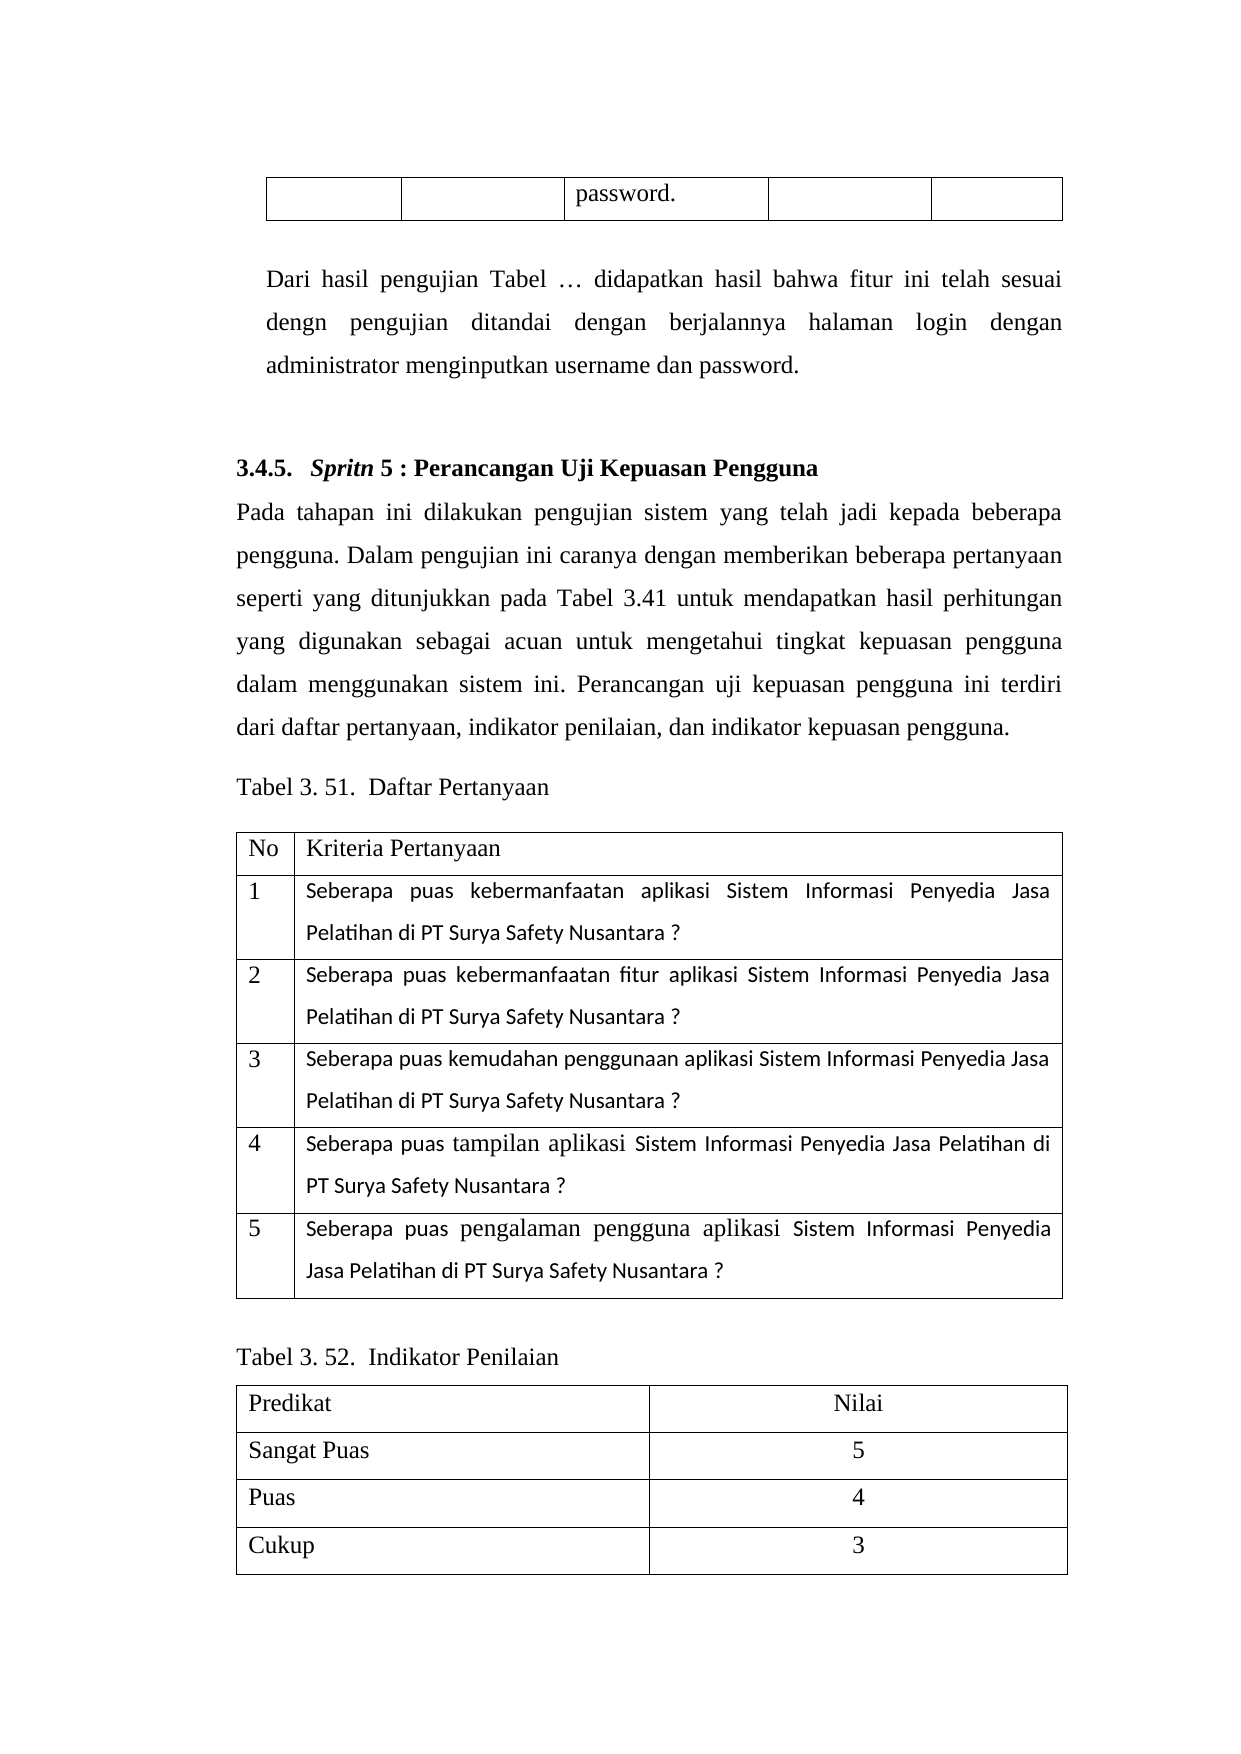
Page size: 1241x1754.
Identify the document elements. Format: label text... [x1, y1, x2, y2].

table_cell 3 [237, 1044, 294, 1127]
table_cell 5 [237, 1214, 294, 1298]
table_header Nilai [650, 1386, 1067, 1432]
table_cell 1 [237, 876, 294, 959]
table_cell Seberapa puas tampilan aplikasi Sistem Informasi Penyedia Jasa Pelatihan di PT Surya Safety Nusantara ? [295, 1128, 1062, 1212]
table_cell Seberapa puas kebermanfaatan aplikasi Sistem Informasi Penyedia Jasa Pelatihan di PT Surya Safety Nusantara ? [295, 876, 1062, 959]
text Pada tahapan ini dilakukan pengujian sistem yang telah jadi kepada beberapa pengguna. Dalam pengujian ini caranya dengan memberikan beberapa pertanyaan seperti yang ditunjukkan pada Tabel 3.41 untuk mendapatkan hasil perhitungan yang digunakan sebagai acuan untuk mengetahui tingkat kepuasan pengguna dalam menggunakan sistem ini. Perancangan uji kepuasan pengguna ini terdiri dari daftar pertanyaan, indikator penilaian, dan indikator kepuasan pengguna. [236, 497, 1063, 741]
list Dari hasil pengujian Tabel … didapatkan hasil bahwa fitur ini telah sesuai dengn pengujian ditandai dengan berjalannya halaman login dengan administrator menginputkan username dan password. [266, 221, 1063, 379]
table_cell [402, 178, 564, 220]
table_cell Seberapa puas kebermanfaatan fitur aplikasi Sistem Informasi Penyedia Jasa Pelatihan di PT Surya Safety Nusantara ? [295, 960, 1062, 1043]
table_header Kriteria Pertanyaan [295, 833, 1062, 875]
text Tabel 3. 52. Indikator Penilaian [236, 1342, 1063, 1371]
subtitle Spritn 5 : Perancangan Uji Kepuasan Pengguna [236, 453, 1063, 482]
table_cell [565, 178, 768, 220]
table_cell Seberapa puas pengalaman pengguna aplikasi Sistem Informasi Penyedia Jasa Pelatihan di PT Surya Safety Nusantara ? [295, 1214, 1062, 1298]
table_cell 4 [650, 1480, 1067, 1527]
table_cell Cukup [237, 1528, 649, 1574]
table_header Predikat [237, 1386, 649, 1432]
table_cell 2 [237, 960, 294, 1043]
table_cell Puas [237, 1480, 649, 1527]
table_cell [267, 178, 401, 220]
table_cell 4 [237, 1128, 294, 1212]
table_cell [769, 178, 931, 220]
text Tabel 3. 51. Daftar Pertanyaan [236, 772, 1063, 801]
table_cell Sangat Puas [237, 1433, 649, 1479]
table_cell Seberapa puas kemudahan penggunaan aplikasi Sistem Informasi Penyedia Jasa Pelatihan di PT Surya Safety Nusantara ? [295, 1044, 1062, 1127]
table_cell √ [932, 178, 1062, 220]
table_header No [237, 833, 294, 875]
table_cell 5 [650, 1433, 1067, 1479]
table_cell 3 [650, 1528, 1067, 1574]
